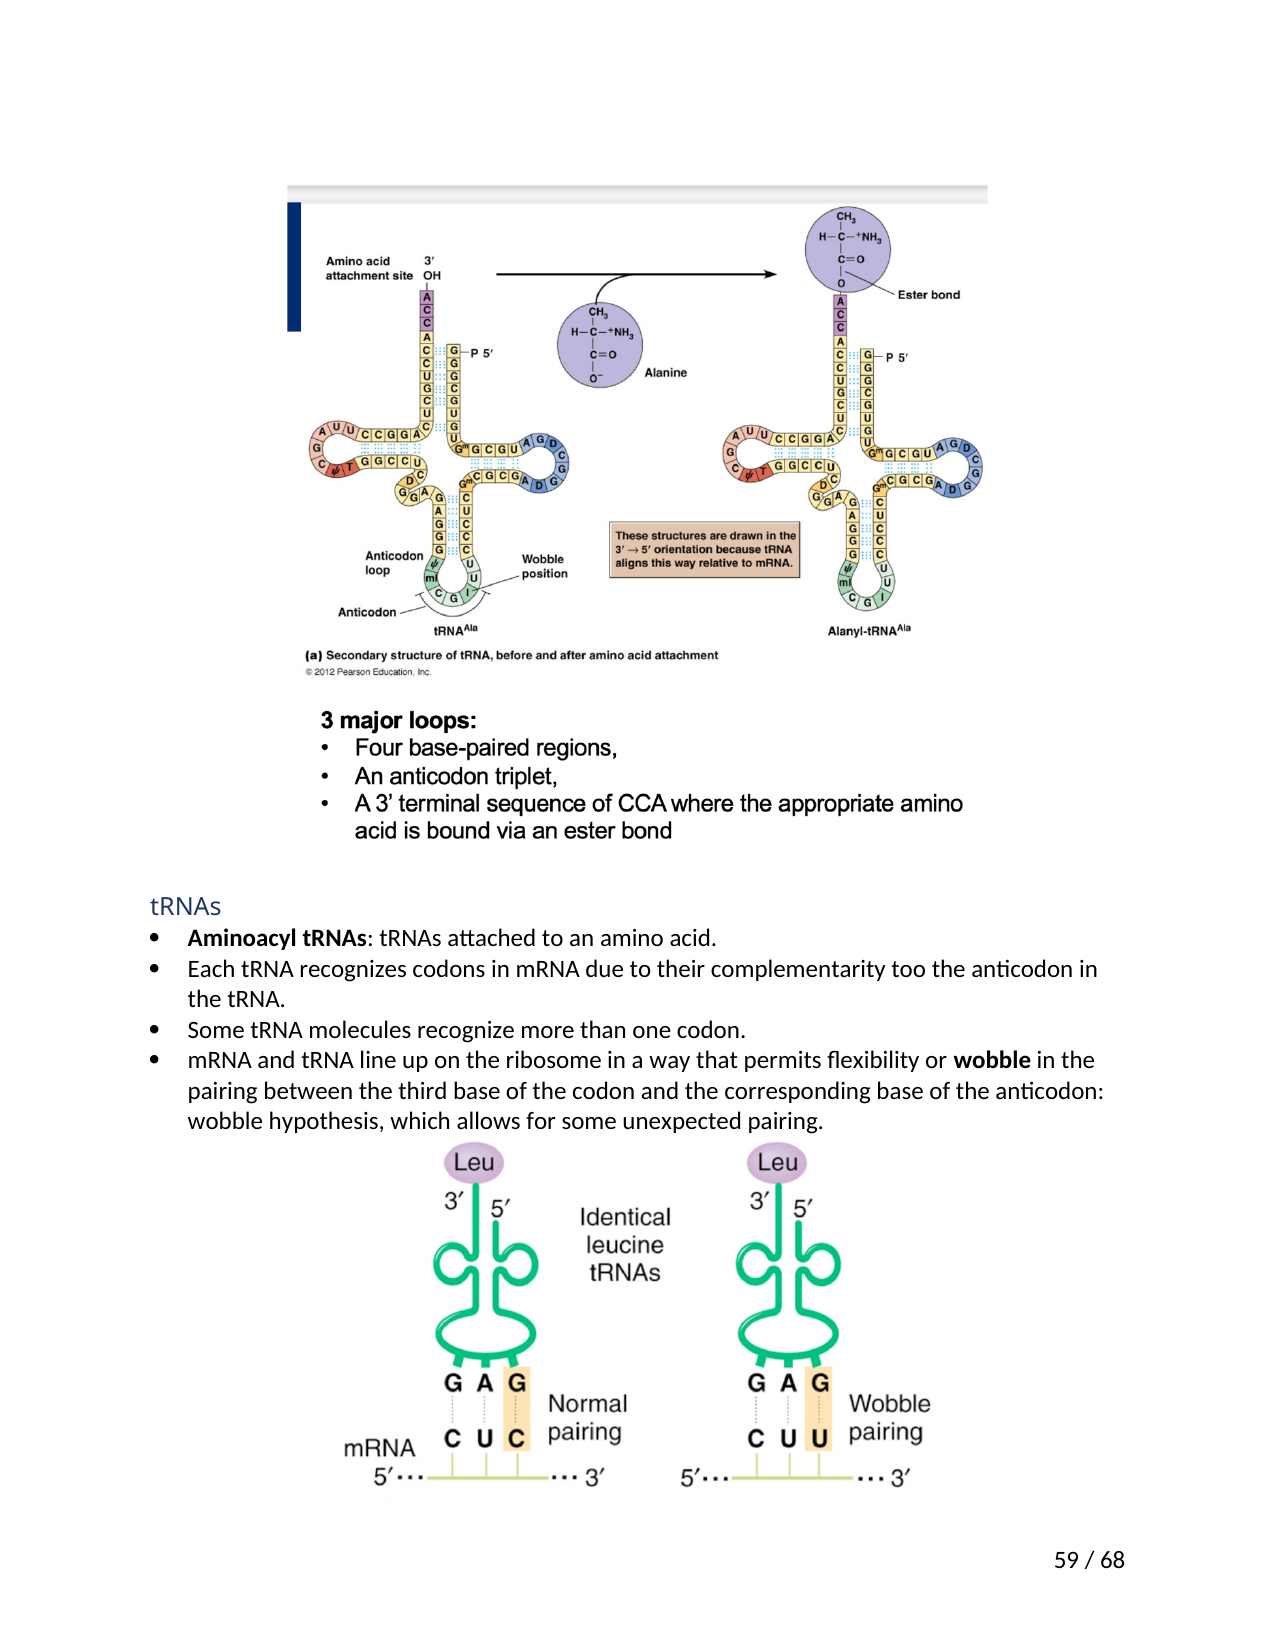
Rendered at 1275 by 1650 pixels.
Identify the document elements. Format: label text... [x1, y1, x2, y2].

list mRNA and tRNA line up on the ribosome in a way that permits flexibility or wobble in the pairing between the third base of the codon and the corresponding base of the anticodon: wobble hypothesis, which allows for some unexpected pairing. [150, 1044, 1125, 1136]
list Some tRNA molecules recognize more than one codon. [150, 1014, 1125, 1044]
subtitle tRNAs [150, 888, 1125, 922]
picture [287, 150, 988, 854]
list Aminoacyl tRNAs: tRNAs attached to an amino acid. [150, 922, 1125, 953]
picture [311, 1136, 964, 1498]
list Each tRNA recognizes codons in mRNA due to their complementarity too the anticodon in the tRNA. [150, 953, 1125, 1014]
